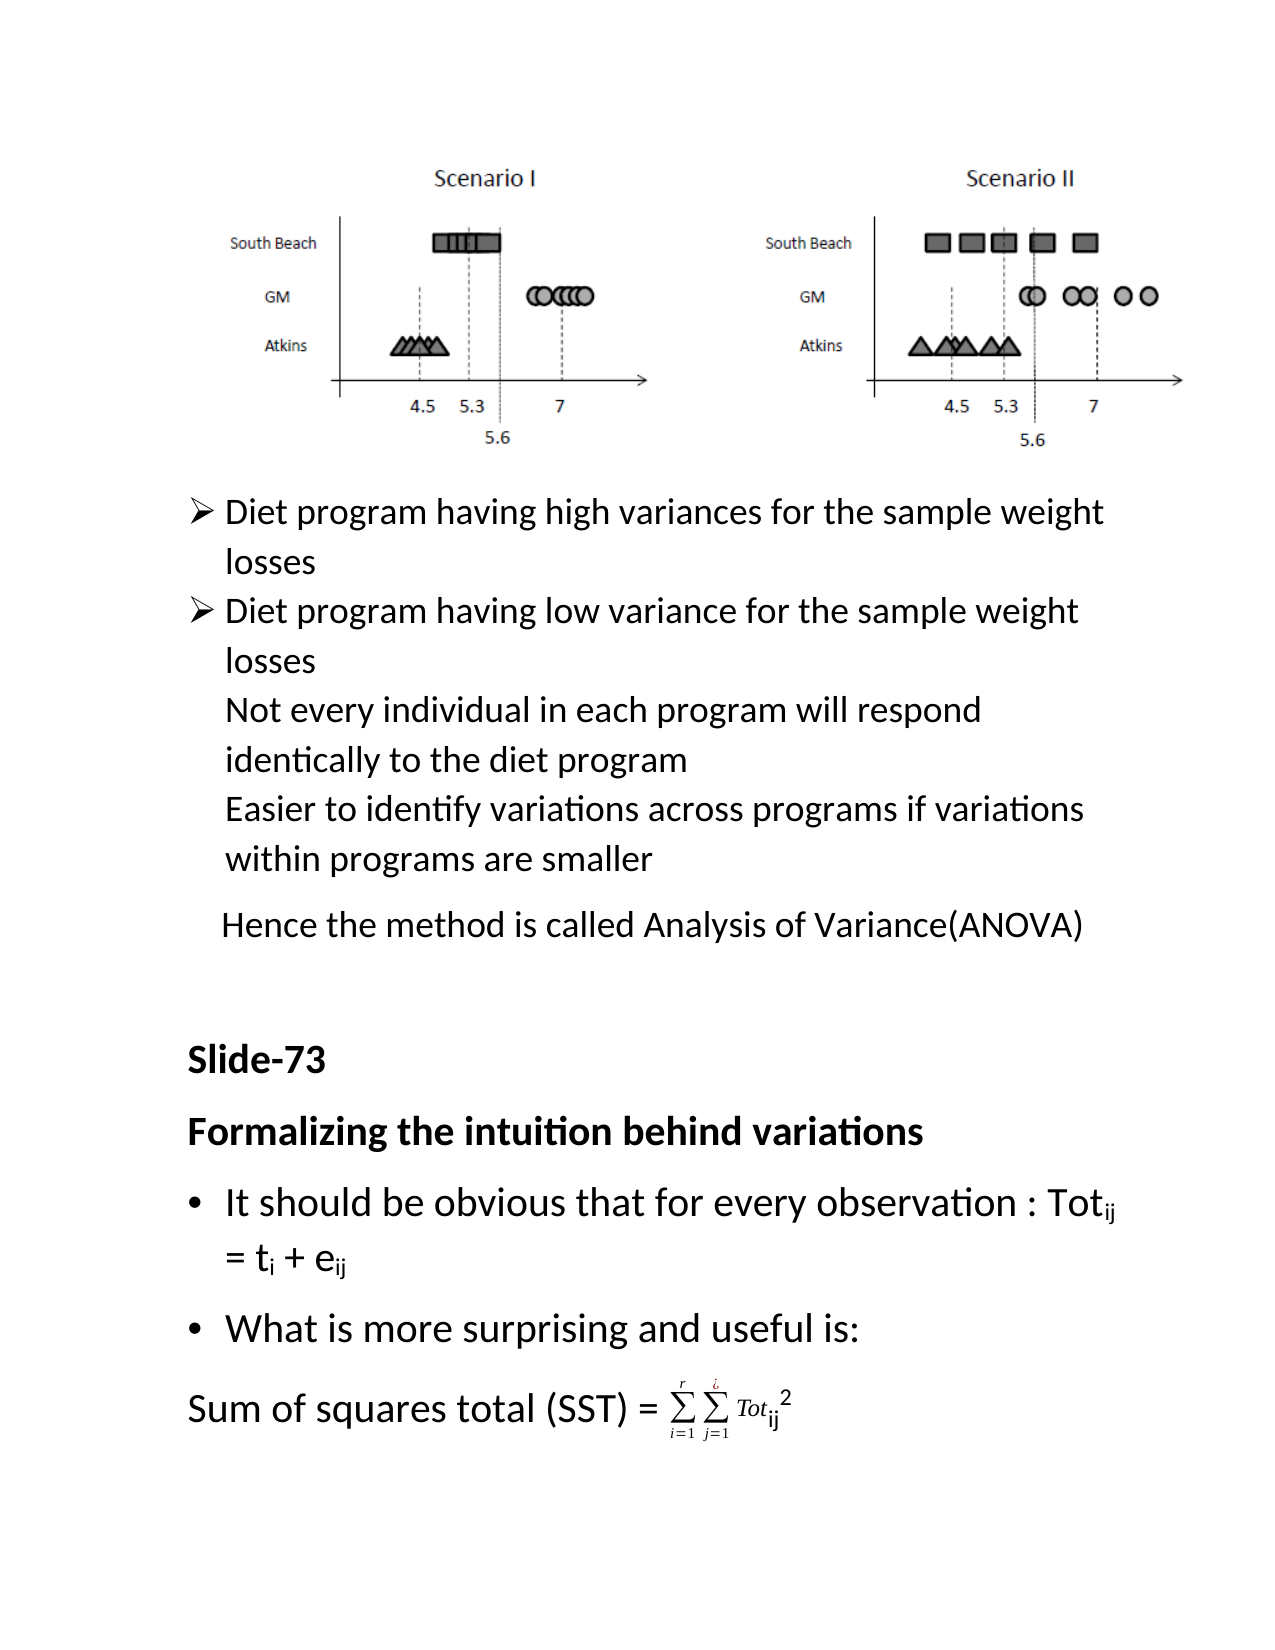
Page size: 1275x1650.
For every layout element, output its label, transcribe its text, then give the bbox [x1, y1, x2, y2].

list Diet program having high variances for the sample weight losses [187, 488, 1125, 583]
list What is more surprising and useful is: [187, 1302, 1125, 1353]
picture [225, 150, 1200, 470]
list Easier to identify variations across programs if variations within programs are smaller [225, 785, 1125, 880]
text Sum of squares total (SST) = ij2 [187, 1374, 1125, 1441]
text Slide-73 [187, 1033, 1125, 1084]
list Diet program having low variance for the sample weight losses [187, 587, 1125, 682]
text Hence the method is called Analysis of Variance(ANOVA) [187, 901, 1125, 946]
list It should be obvious that for every observation : Totij = ti + eij [187, 1176, 1125, 1282]
text Formalizing the intuition behind variations [187, 1104, 1125, 1155]
list Not every individual in each program will respond identically to the diet program [225, 686, 1125, 781]
